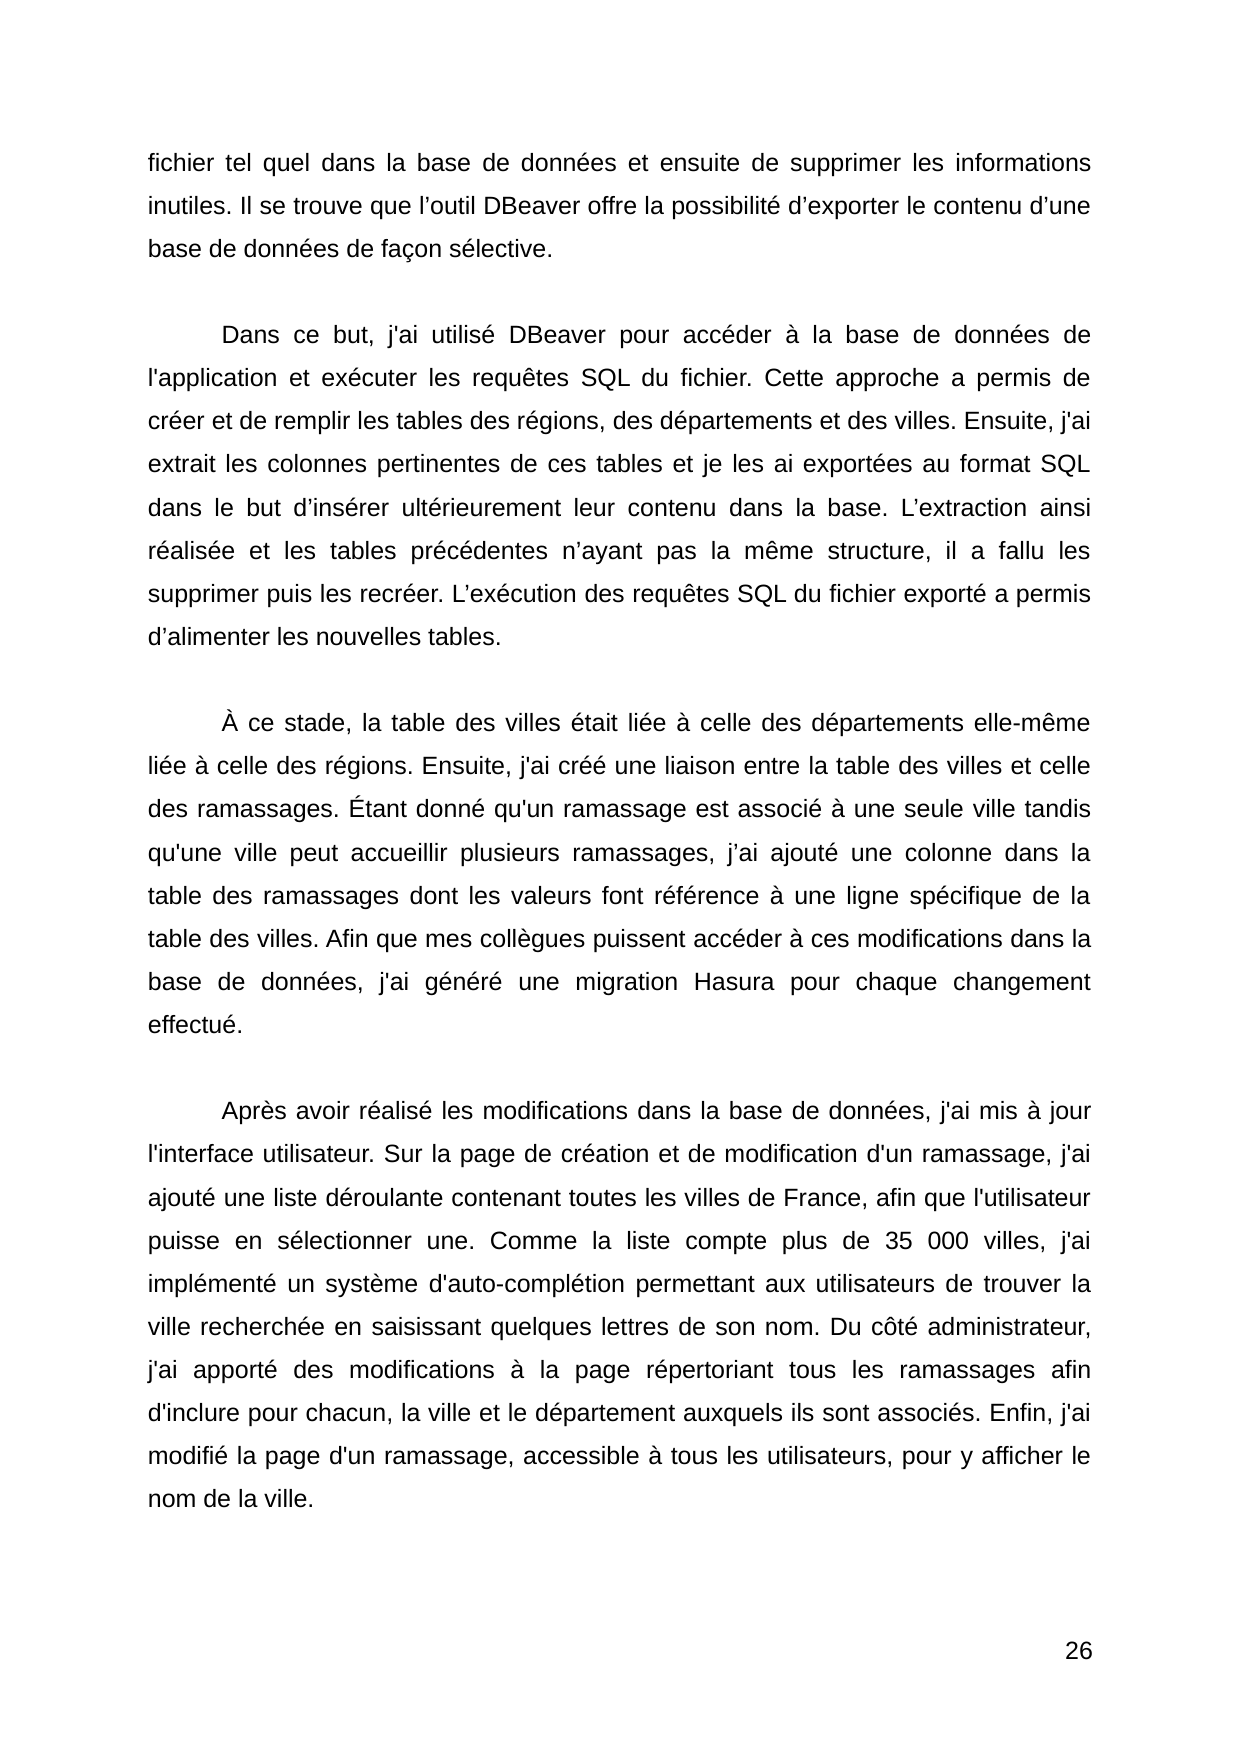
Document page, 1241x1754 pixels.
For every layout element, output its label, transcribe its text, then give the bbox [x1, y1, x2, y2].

text Dans ce but, j'ai utilisé DBeaver pour accéder à la base de données de l'application et exécuter les requêtes SQL du fichier. Cette approche a permis de créer et de remplir les tables des régions, des départements et des villes. Ensuite, j'ai extrait les colonnes pertinentes de ces tables et je les ai exportées au format SQL dans le but d’insérer ultérieurement leur contenu dans la base. L’extraction ainsi réalisée et les tables précédentes n’ayant pas la même structure, il a fallu les supprimer puis les recréer. L’exécution des requêtes SQL du fichier exporté a permis d’alimenter les nouvelles tables. [148, 320, 1093, 651]
text À ce stade, la table des villes était liée à celle des départements elle-même liée à celle des régions. Ensuite, j'ai créé une liaison entre la table des villes et celle des ramassages. Étant donné qu'un ramassage est associé à une seule ville tandis qu'une ville peut accueillir plusieurs ramassages, j’ai ajouté une colonne dans la table des ramassages dont les valeurs font référence à une ligne spécifique de la table des villes. Afin que mes collègues puissent accéder à ces modifications dans la base de données, j'ai généré une migration Hasura pour chaque changement effectué. [148, 708, 1093, 1039]
text Après avoir réalisé les modifications dans la base de données, j'ai mis à jour l'interface utilisateur. Sur la page de création et de modification d'un ramassage, j'ai ajouté une liste déroulante contenant toutes les villes de France, afin que l'utilisateur puisse en sélectionner une. Comme la liste compte plus de 35 000 villes, j'ai implémenté un système d'auto-complétion permettant aux utilisateurs de trouver la ville recherchée en saisissant quelques lettres de son nom. Du côté administrateur, j'ai apporté des modifications à la page répertoriant tous les ramassages afin d'inclure pour chacun, la ville et le département auxquels ils sont associés. Enfin, j'ai modifié la page d'un ramassage, accessible à tous les utilisateurs, pour y afficher le nom de la ville. [148, 1096, 1093, 1513]
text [148, 148, 1093, 263]
